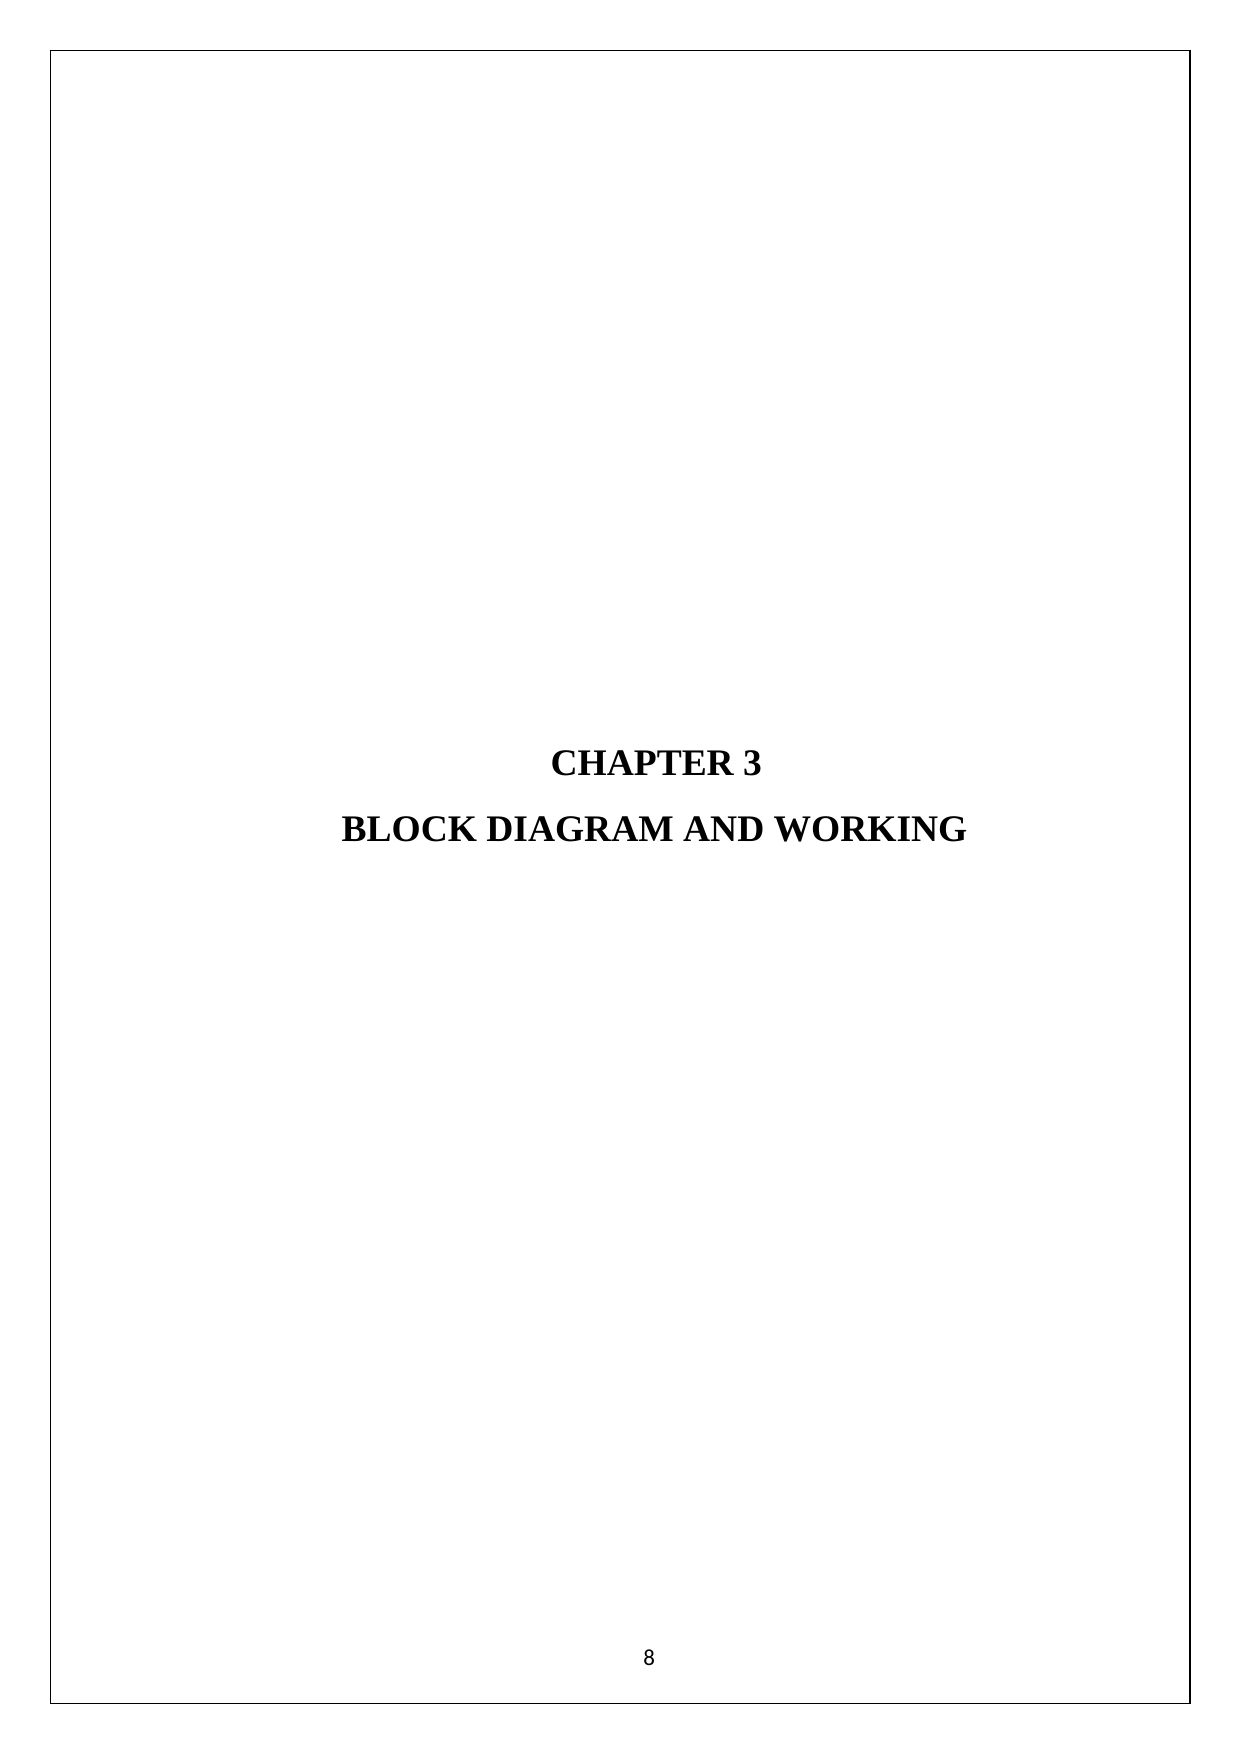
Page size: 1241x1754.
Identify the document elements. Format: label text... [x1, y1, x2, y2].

subtitle CHAPTER 3 [475, 740, 1124, 783]
text BLOCK DIAGRAM AND WORKING [175, 807, 1134, 850]
